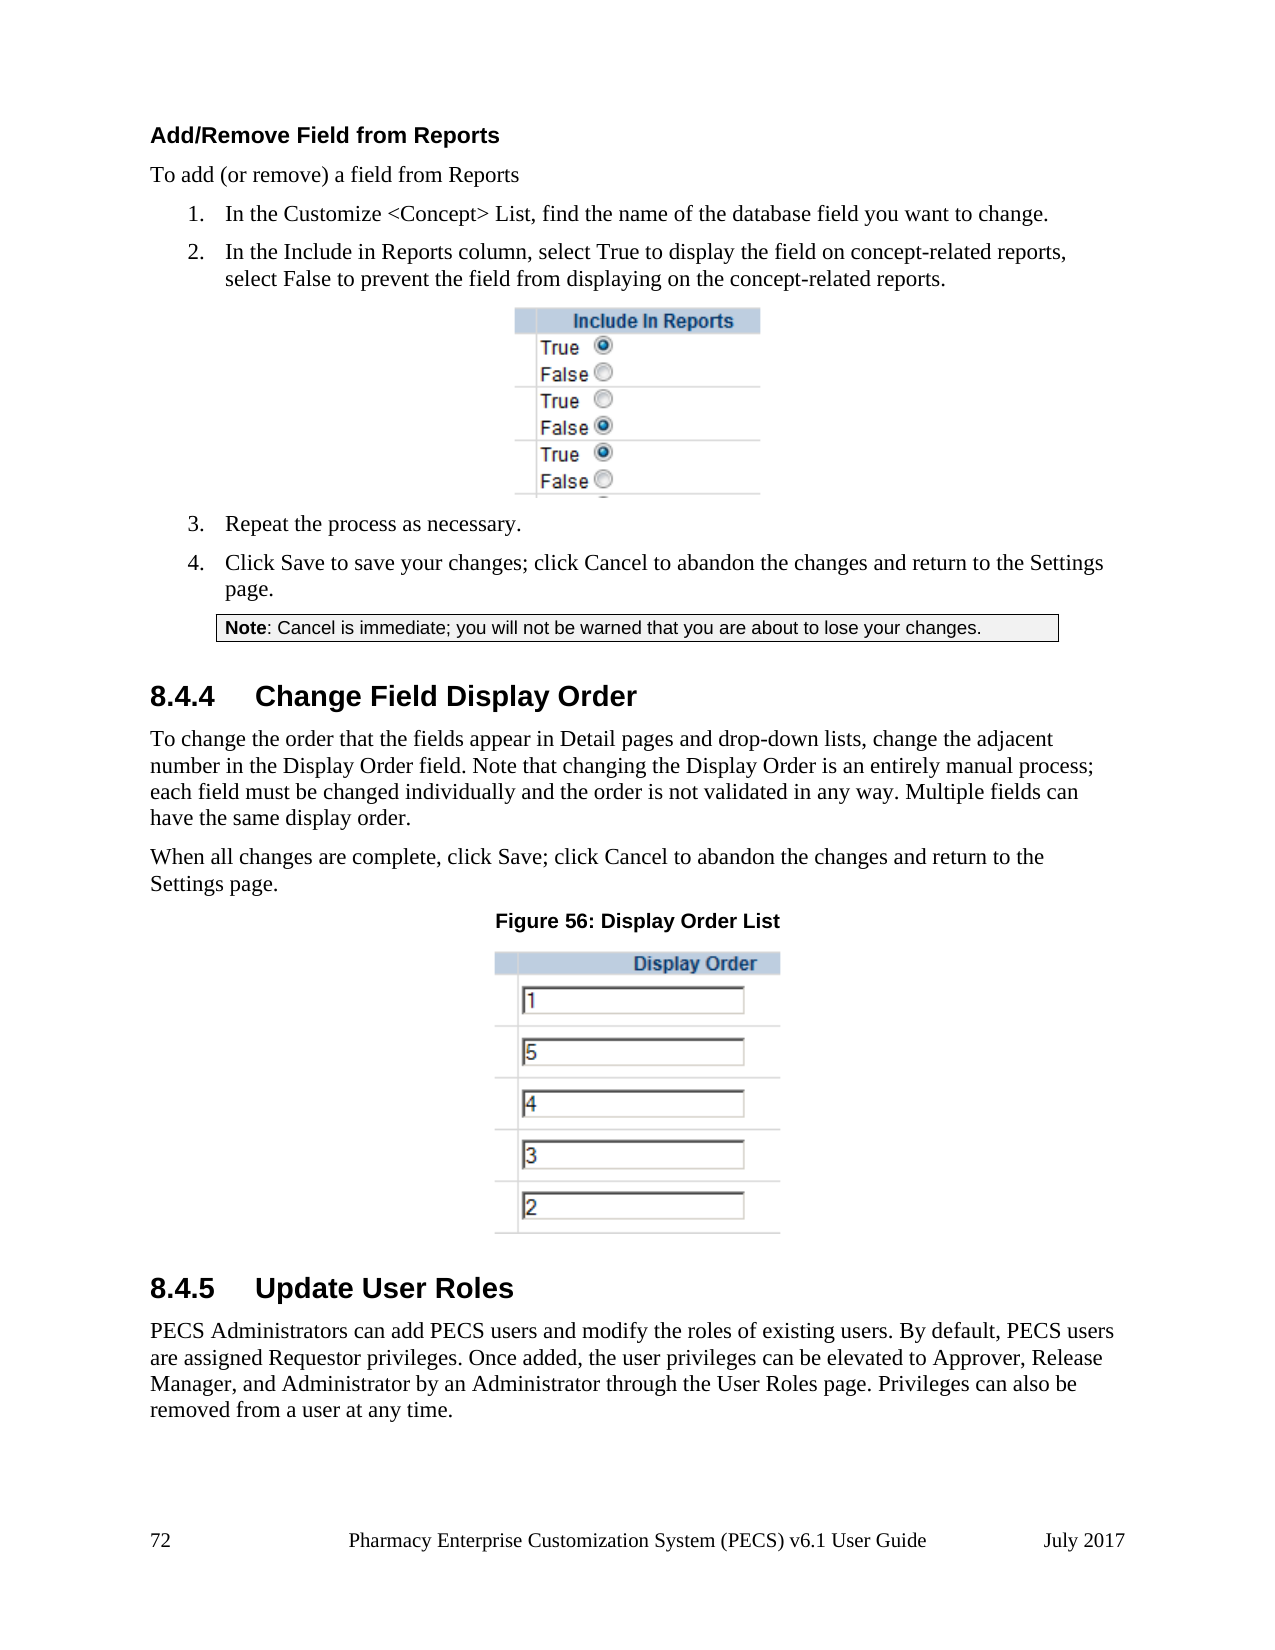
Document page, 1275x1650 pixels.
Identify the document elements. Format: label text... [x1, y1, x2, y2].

list In the Include in Reports column, select True to display the field on concept-related reports, select False to prevent the field from displaying on the concept-related reports. [187, 238, 1125, 291]
text To change the order that the fields appear in Detail pages and drop-down lists, change the adjacent number in the Display Order field. Note that changing the Display Order is an entirely manual process; each field must be changed individually and the order is not validated in any way. Multiple fields can have the same display order. [150, 725, 1125, 831]
list Repeat the process as necessary. [187, 510, 1125, 536]
text To add (or remove) a field from Reports [150, 161, 1125, 187]
text When all changes are complete, click Save; click Cancel to abandon the changes and return to the Settings page. [150, 843, 1125, 896]
text PECS Administrators can add PECS users and modify the roles of existing users. By default, PECS users are assigned Requestor privileges. Once added, the user privileges can be elevated to Approver, Release Manager, and Administrator by an Administrator through the User Roles page. Privileges can also be removed from a user at any time. [150, 1317, 1125, 1423]
subtitle Update User Roles [150, 1271, 1125, 1305]
text Figure 56: Display Order List [150, 908, 1125, 932]
list In the Customize <Concept> List, find the name of the database field you want to change. [187, 199, 1125, 226]
picture [494, 945, 781, 1234]
subtitle Change Field Display Order [150, 679, 1125, 713]
list Click Save to save your changes; click Cancel to abandon the changes and return to the Settings page. [187, 549, 1125, 601]
picture [514, 303, 761, 498]
text Add/Remove Field from Reports [150, 122, 1125, 148]
text Note: Cancel is immediate; you will not be warned that you are about to lose your changes. [217, 615, 1058, 641]
